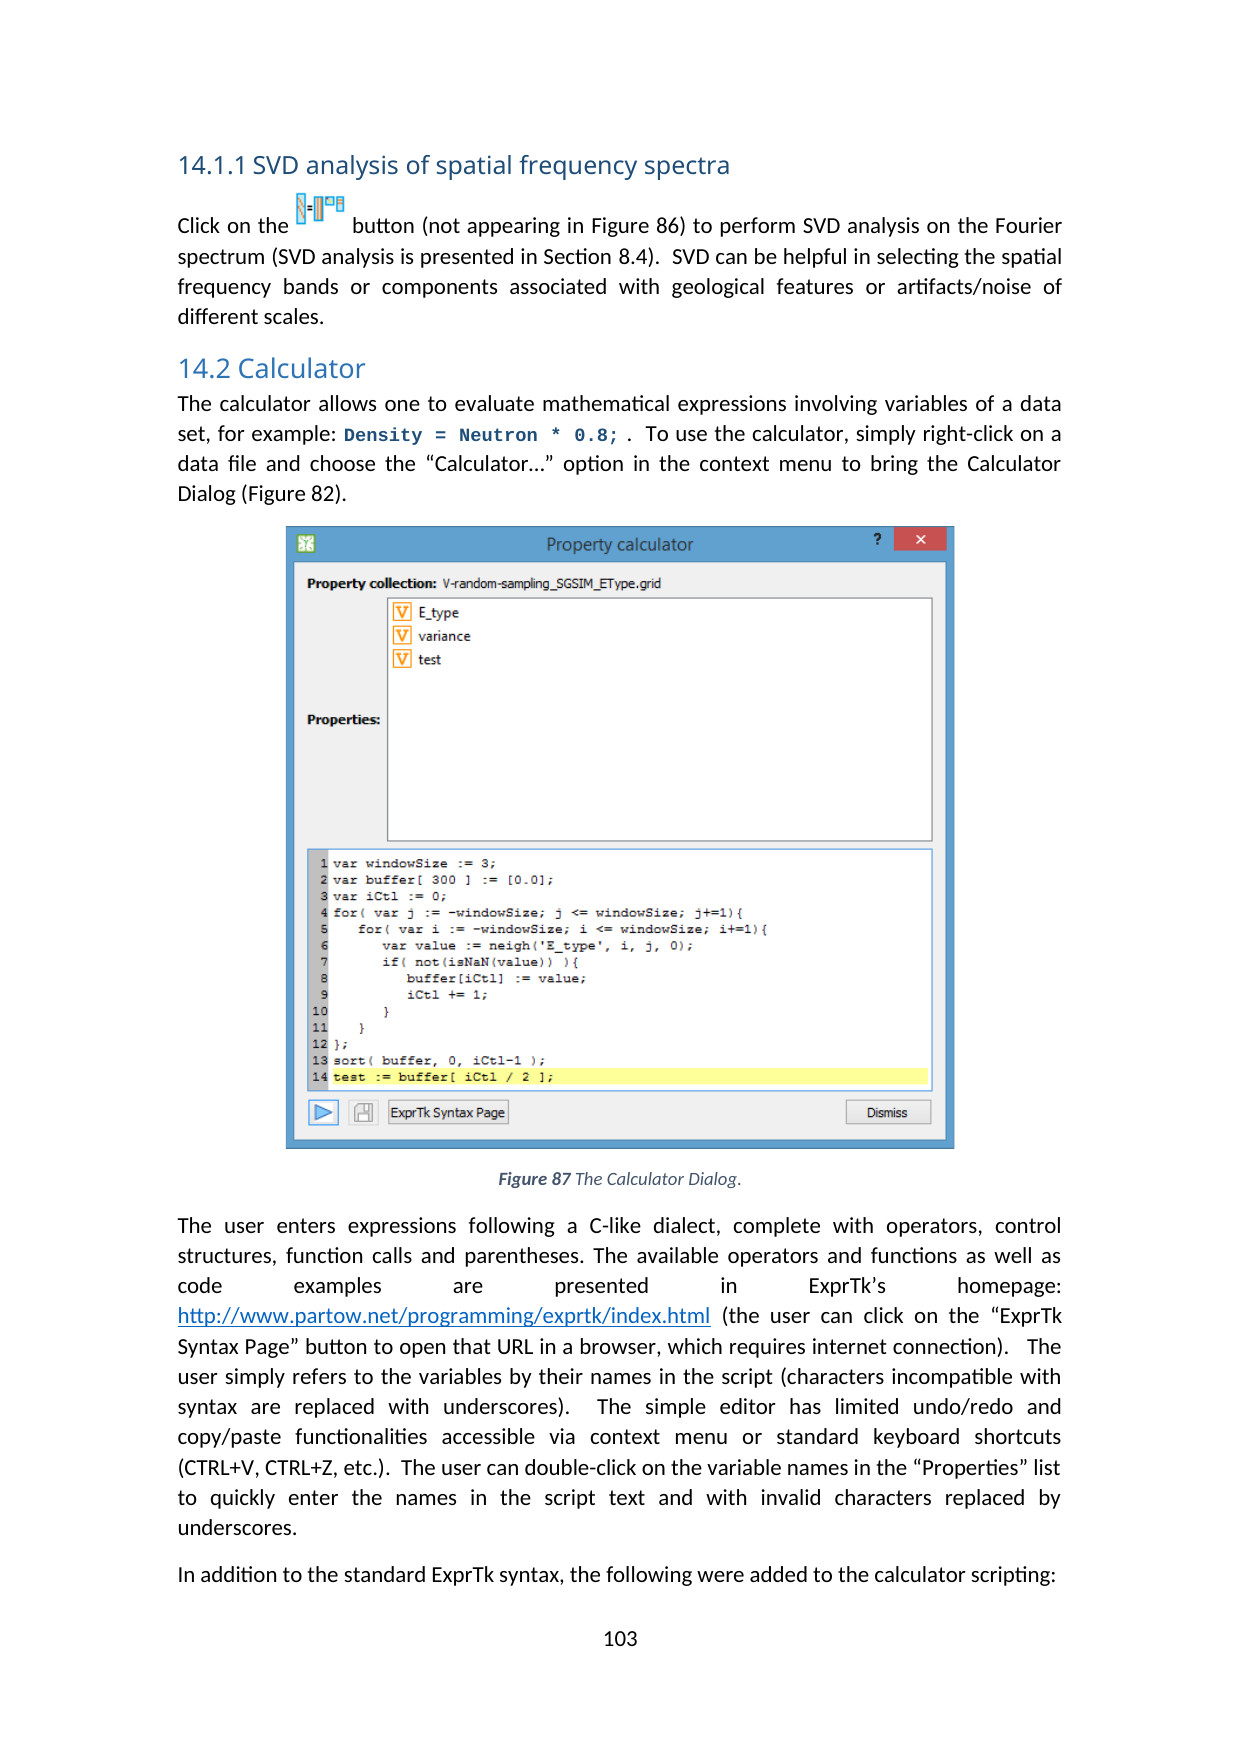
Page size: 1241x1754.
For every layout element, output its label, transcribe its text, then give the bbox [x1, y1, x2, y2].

text Click on the button (not appearing in Figure 85) to perform SVD analysis on the Fourier spectrum (SVD analysis is presented in Section 8.4). SVD can be helpful in selecting the spatial frequency bands or components associated with geological features or artifacts/noise of different scales. [177, 184, 1063, 330]
text Figure 87 The Calculator Dialog. [177, 1167, 1063, 1190]
text In addition to the standard ExprTk syntax, the following were added to the calculator scripting: [177, 1560, 1063, 1588]
text The user enters expressions following a C-like dialect, complete with operators, control structures, function calls and parentheses. The available operators and functions as well as code examples are presented in ExprTk’s homepage: http://www.partow.net/programming/exprtk/index.html (the user can click on the “ExprTk Syntax Page” button to open that URL in a browser, which requires internet connection). The user simply refers to the variables by their names in the script (characters incompatible with syntax are replaced with underscores). The simple editor has limited undo/redo and copy/paste functionalities accessible via context menu or standard keyboard shortcuts (CTRL+V, CTRL+Z, etc.). The user can double-click on the variable names in the “Properties” list to quickly enter the names in the script text and with invalid characters replaced by underscores. [177, 1211, 1063, 1541]
subtitle Calculator [177, 349, 1063, 386]
picture [285, 526, 955, 1149]
subtitle SVD analysis of spatial frequency spectra [177, 148, 1063, 182]
picture [295, 184, 345, 234]
text The calculator allows one to evaluate mathematical expressions involving variables of a data set, for example: Density = Neutron * 0.8; . To use the calculator, simply right-click on a data file and choose the “Calculator…” option in the context menu to bring the Calculator Dialog (Figure 82). [177, 389, 1063, 508]
